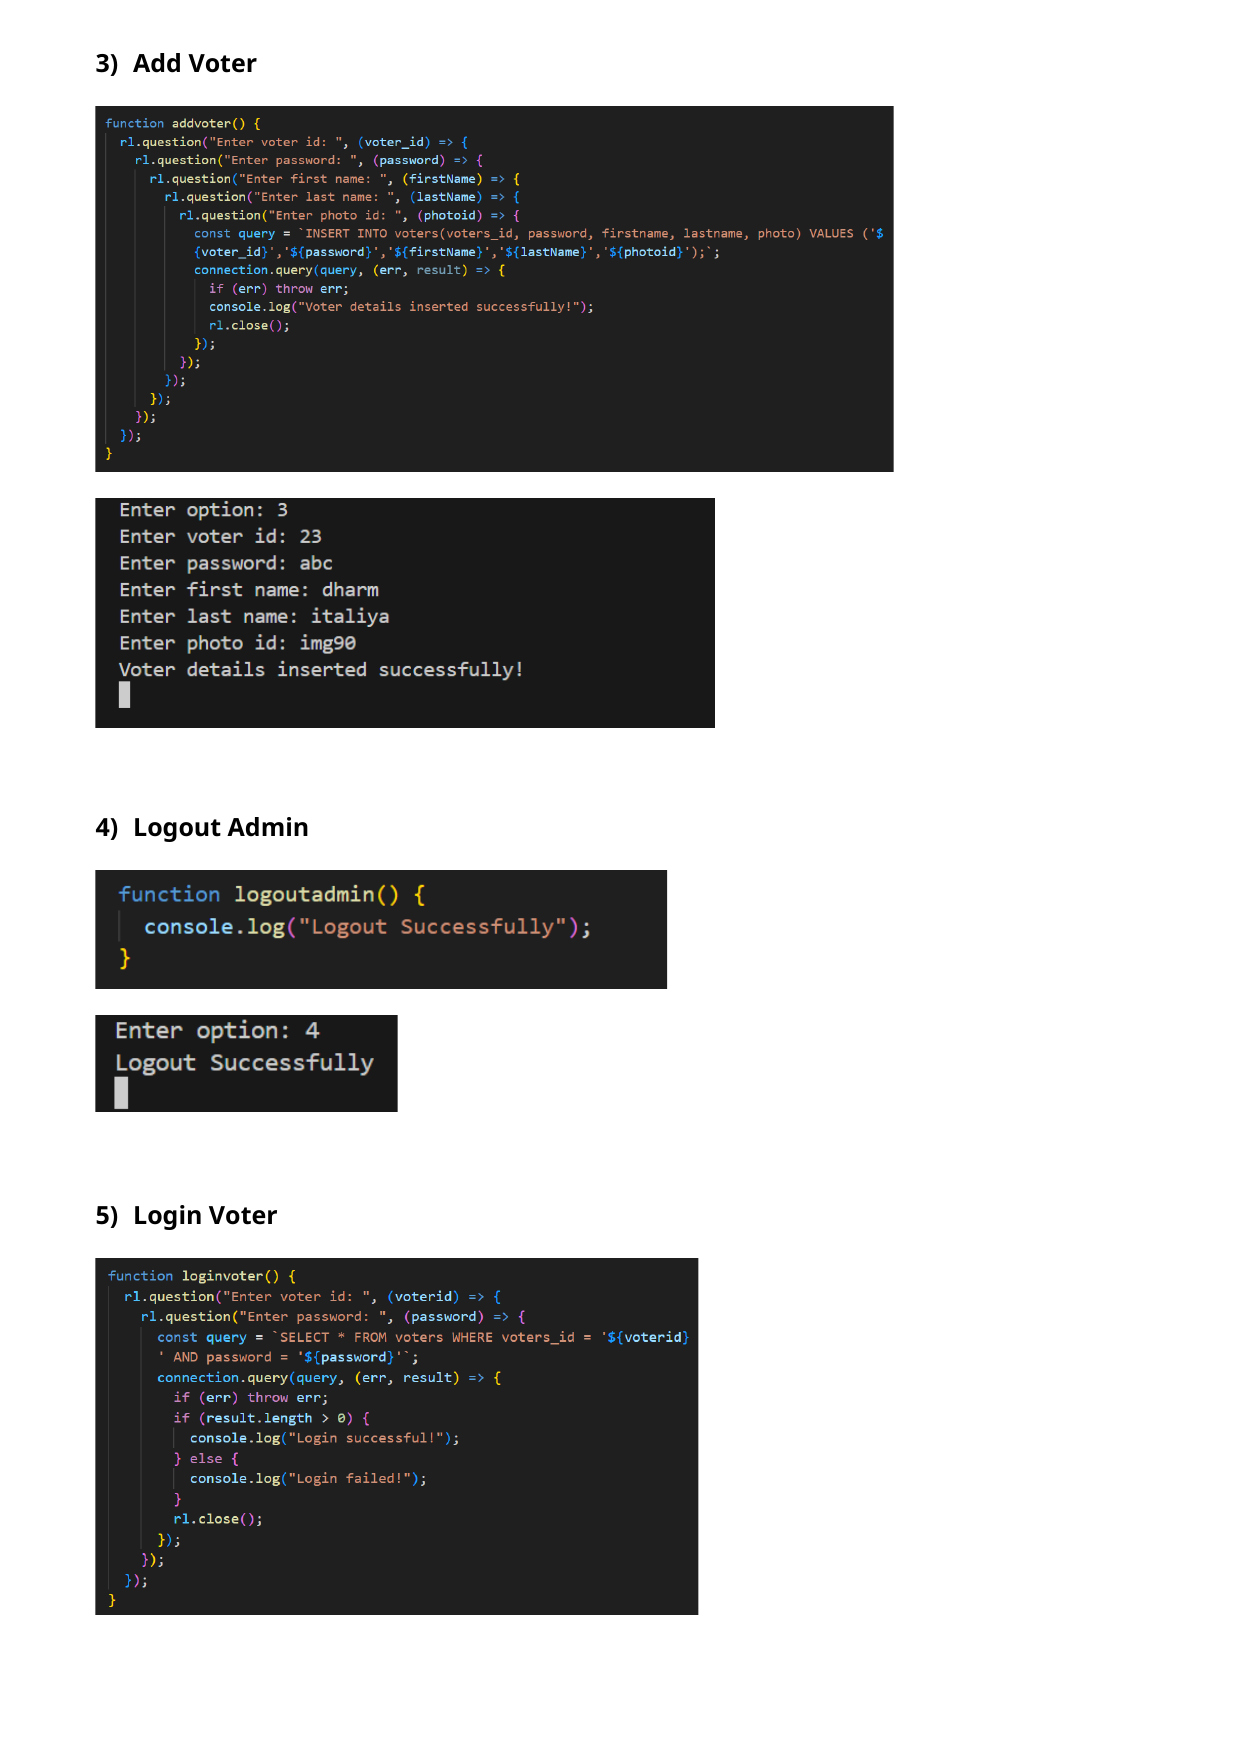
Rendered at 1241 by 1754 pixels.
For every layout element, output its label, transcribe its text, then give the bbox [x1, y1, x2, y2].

picture [95, 498, 715, 728]
picture [95, 1015, 398, 1112]
picture [95, 870, 668, 989]
subtitle Login Voter [95, 1198, 1190, 1232]
picture [95, 1258, 699, 1615]
subtitle Add Voter [95, 46, 1190, 80]
subtitle Logout Admin [95, 809, 1190, 844]
picture [95, 106, 894, 472]
